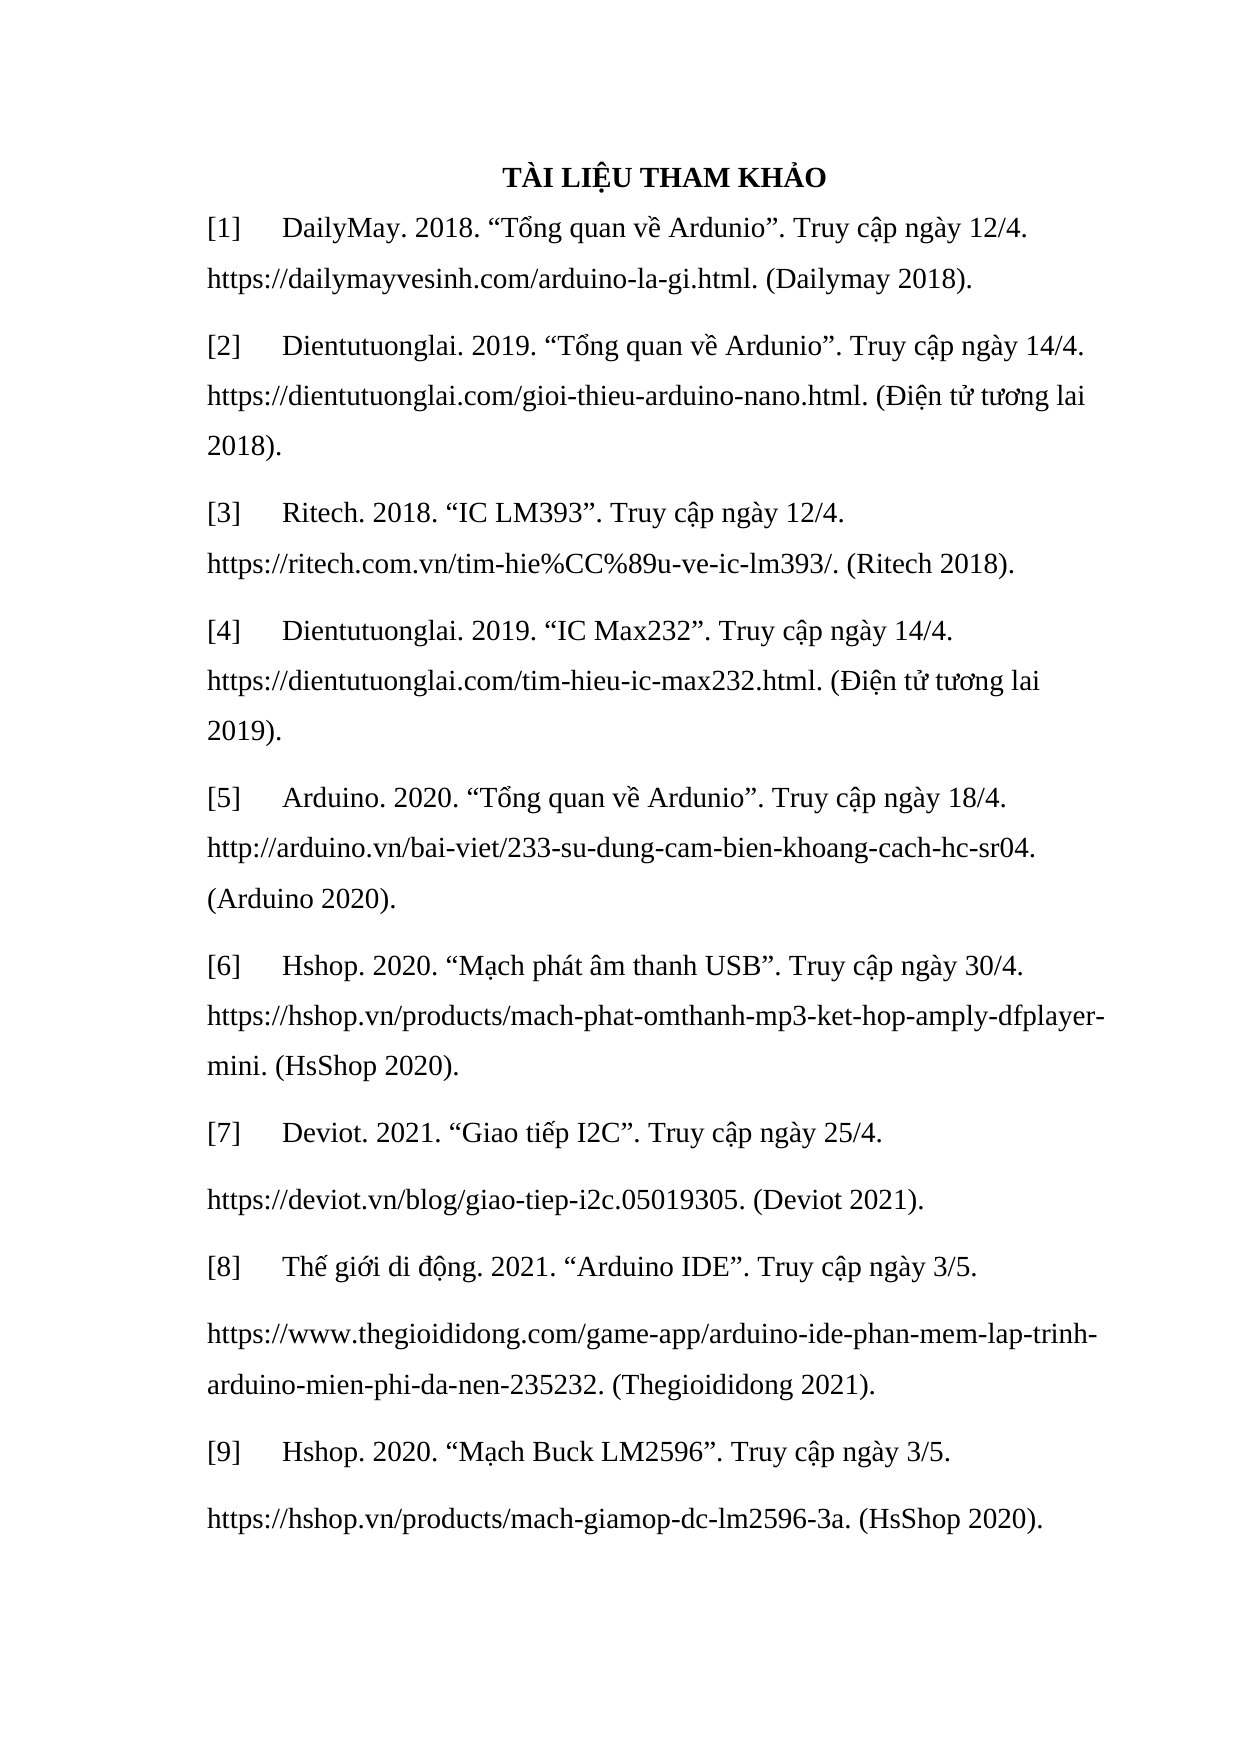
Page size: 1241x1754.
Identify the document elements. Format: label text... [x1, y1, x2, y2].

subtitle TÀI LIỆU THAM KHẢO [207, 160, 1122, 194]
text [1] DailyMay. 2018. “Tổng quan về Ardunio”. Truy cập ngày 12/4. https://dailymayvesinh.com/arduino-la-gi.html. (Dailymay 2018). [207, 211, 1122, 294]
text [5] Arduino. 2020. “Tổng quan về Ardunio”. Truy cập ngày 18/4. http://arduino.vn/bai-viet/233-su-dung-cam-bien-khoang-cach-hc-sr04. (Arduino 2020). [207, 780, 1122, 914]
text [4] Dientutuonglai. 2019. “IC Max232”. Truy cập ngày 14/4. https://dientutuonglai.com/tim-hieu-ic-max232.html. (Điện tử tương lai 2019). [207, 613, 1122, 747]
text [8] Thế giới di động. 2021. “Arduino IDE”. Truy cập ngày 3/5. [207, 1249, 1122, 1283]
text [9] Hshop. 2020. “Mạch Buck LM2596”. Truy cập ngày 3/5. [207, 1434, 1122, 1467]
text [3] Ritech. 2018. “IC LM393”. Truy cập ngày 12/4. https://ritech.com.vn/tim-hie%CC%89u-ve-ic-lm393/. (Ritech 2018). [207, 495, 1122, 579]
text [2] Dientutuonglai. 2019. “Tổng quan về Ardunio”. Truy cập ngày 14/4. https://dientutuonglai.com/gioi-thieu-arduino-nano.html. (Điện tử tương lai 2018). [207, 328, 1122, 462]
text https://deviot.vn/blog/giao-tiep-i2c.05019305. (Deviot 2021). [207, 1182, 1122, 1216]
text [6] Hshop. 2020. “Mạch phát âm thanh USB”. Truy cập ngày 30/4. https://hshop.vn/products/mach-phat-omthanh-mp3-ket-hop-amply-dfplayer-mini. (HsShop 2020). [207, 948, 1122, 1082]
text https://hshop.vn/products/mach-giamop-dc-lm2596-3a. (HsShop 2020). [207, 1501, 1122, 1534]
text [7] Deviot. 2021. “Giao tiếp I2C”. Truy cập ngày 25/4. [207, 1116, 1122, 1149]
text https://www.thegioididong.com/game-app/arduino-ide-phan-mem-lap-trinh-arduino-mien-phi-da-nen-235232. (Thegioididong 2021). [207, 1316, 1122, 1400]
